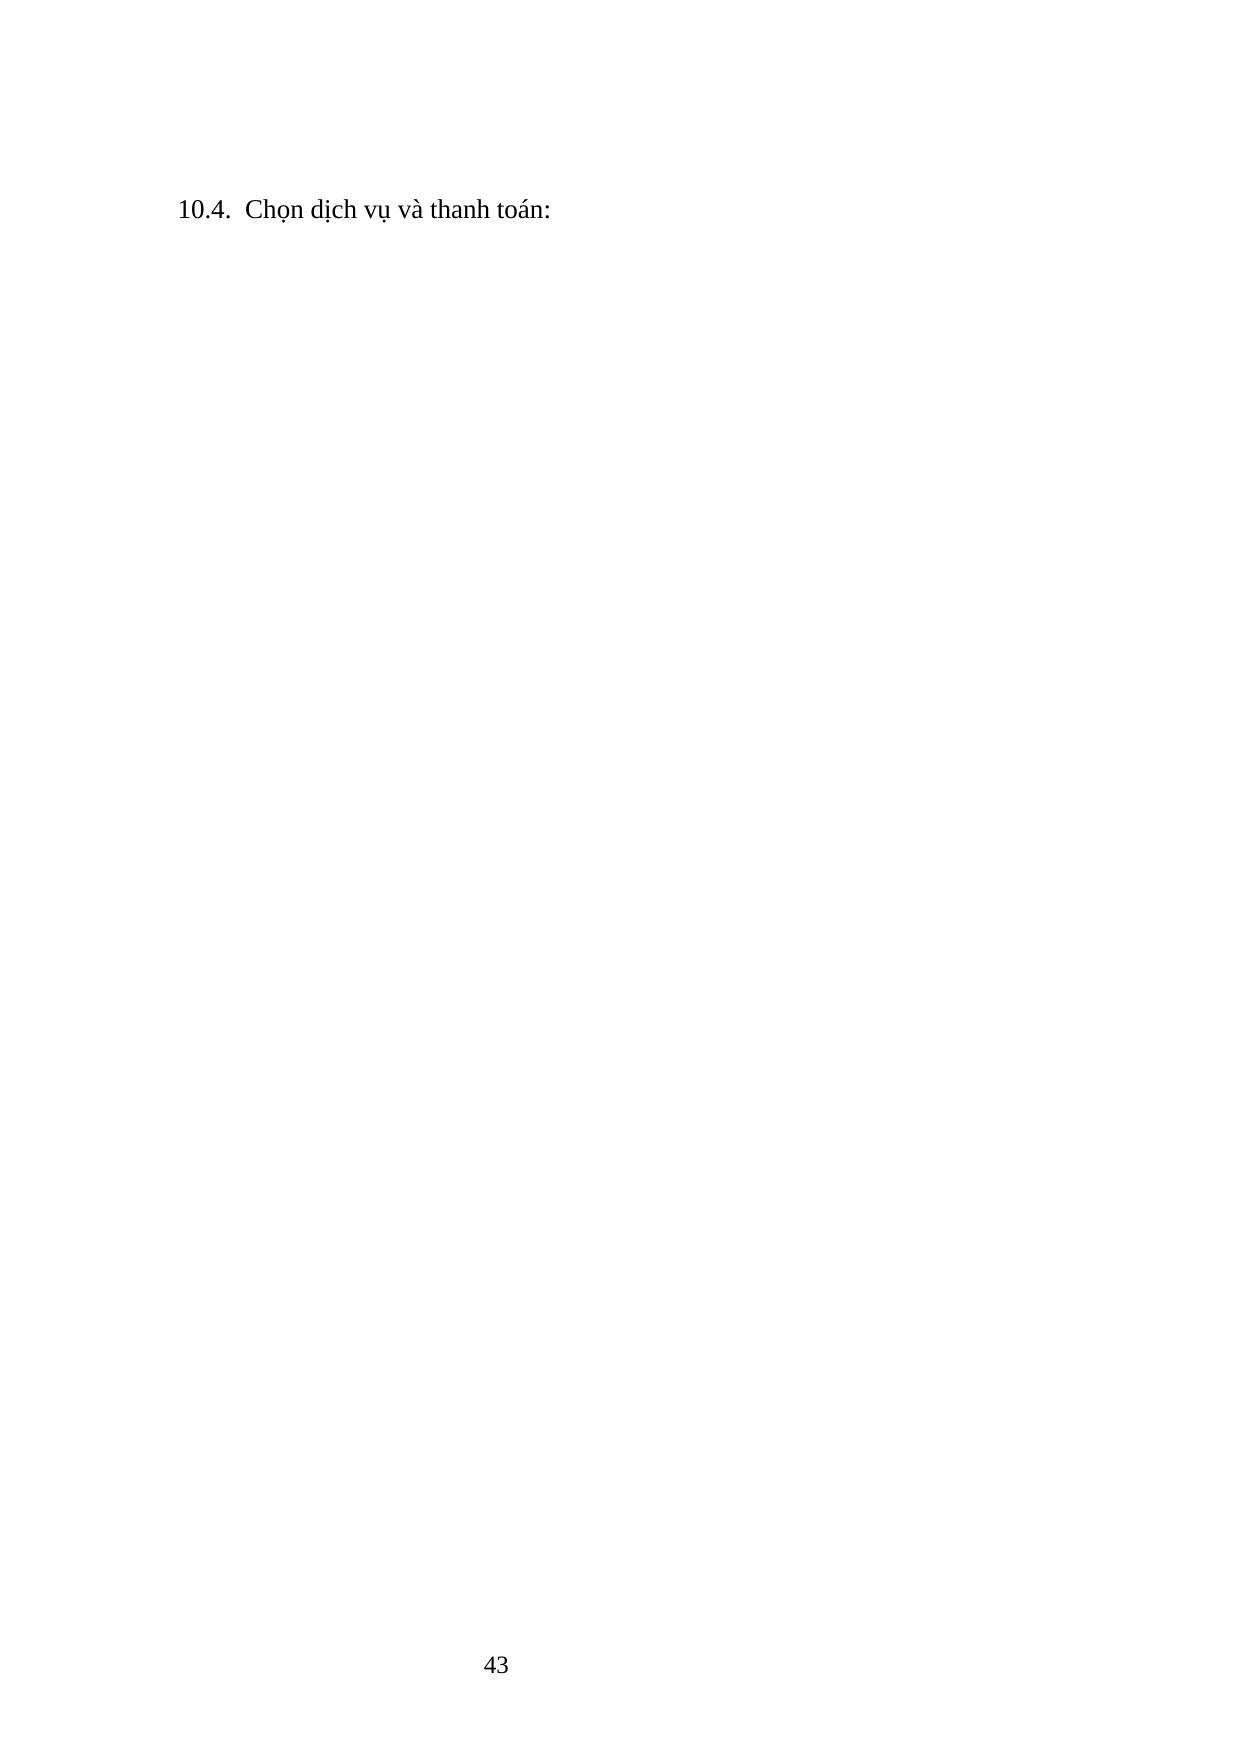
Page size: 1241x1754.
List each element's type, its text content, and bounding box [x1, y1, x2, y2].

text 10.4. Chọn dịch vụ và thanh toán: [177, 194, 1090, 225]
